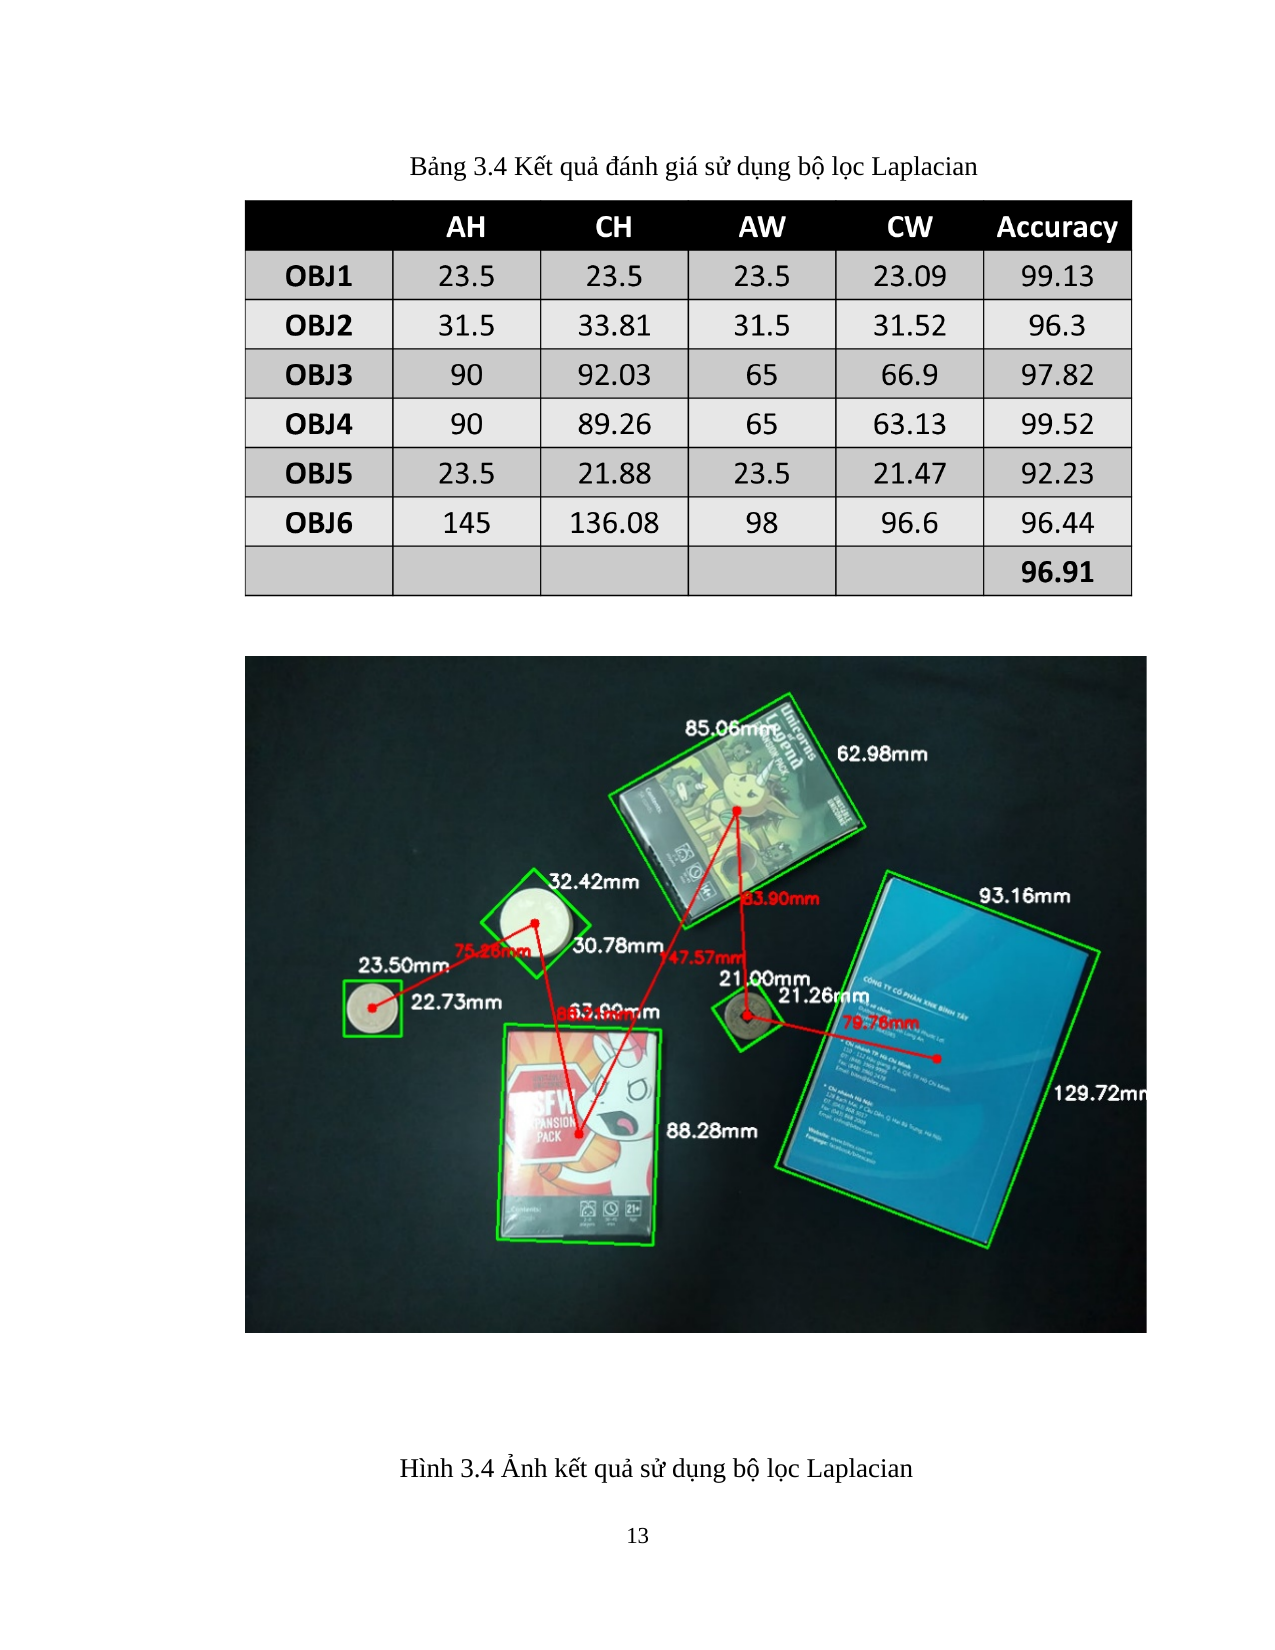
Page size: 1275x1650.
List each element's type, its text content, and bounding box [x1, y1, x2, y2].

list Bảng 3.4 Kết quả đánh giá sử dụng bộ lọc Laplacian [262, 150, 1125, 181]
picture [244, 195, 1133, 610]
text Hình 3.4 Ảnh kết quả sử dụng bộ lọc Laplacian [187, 1452, 1125, 1483]
picture [245, 656, 1147, 1333]
